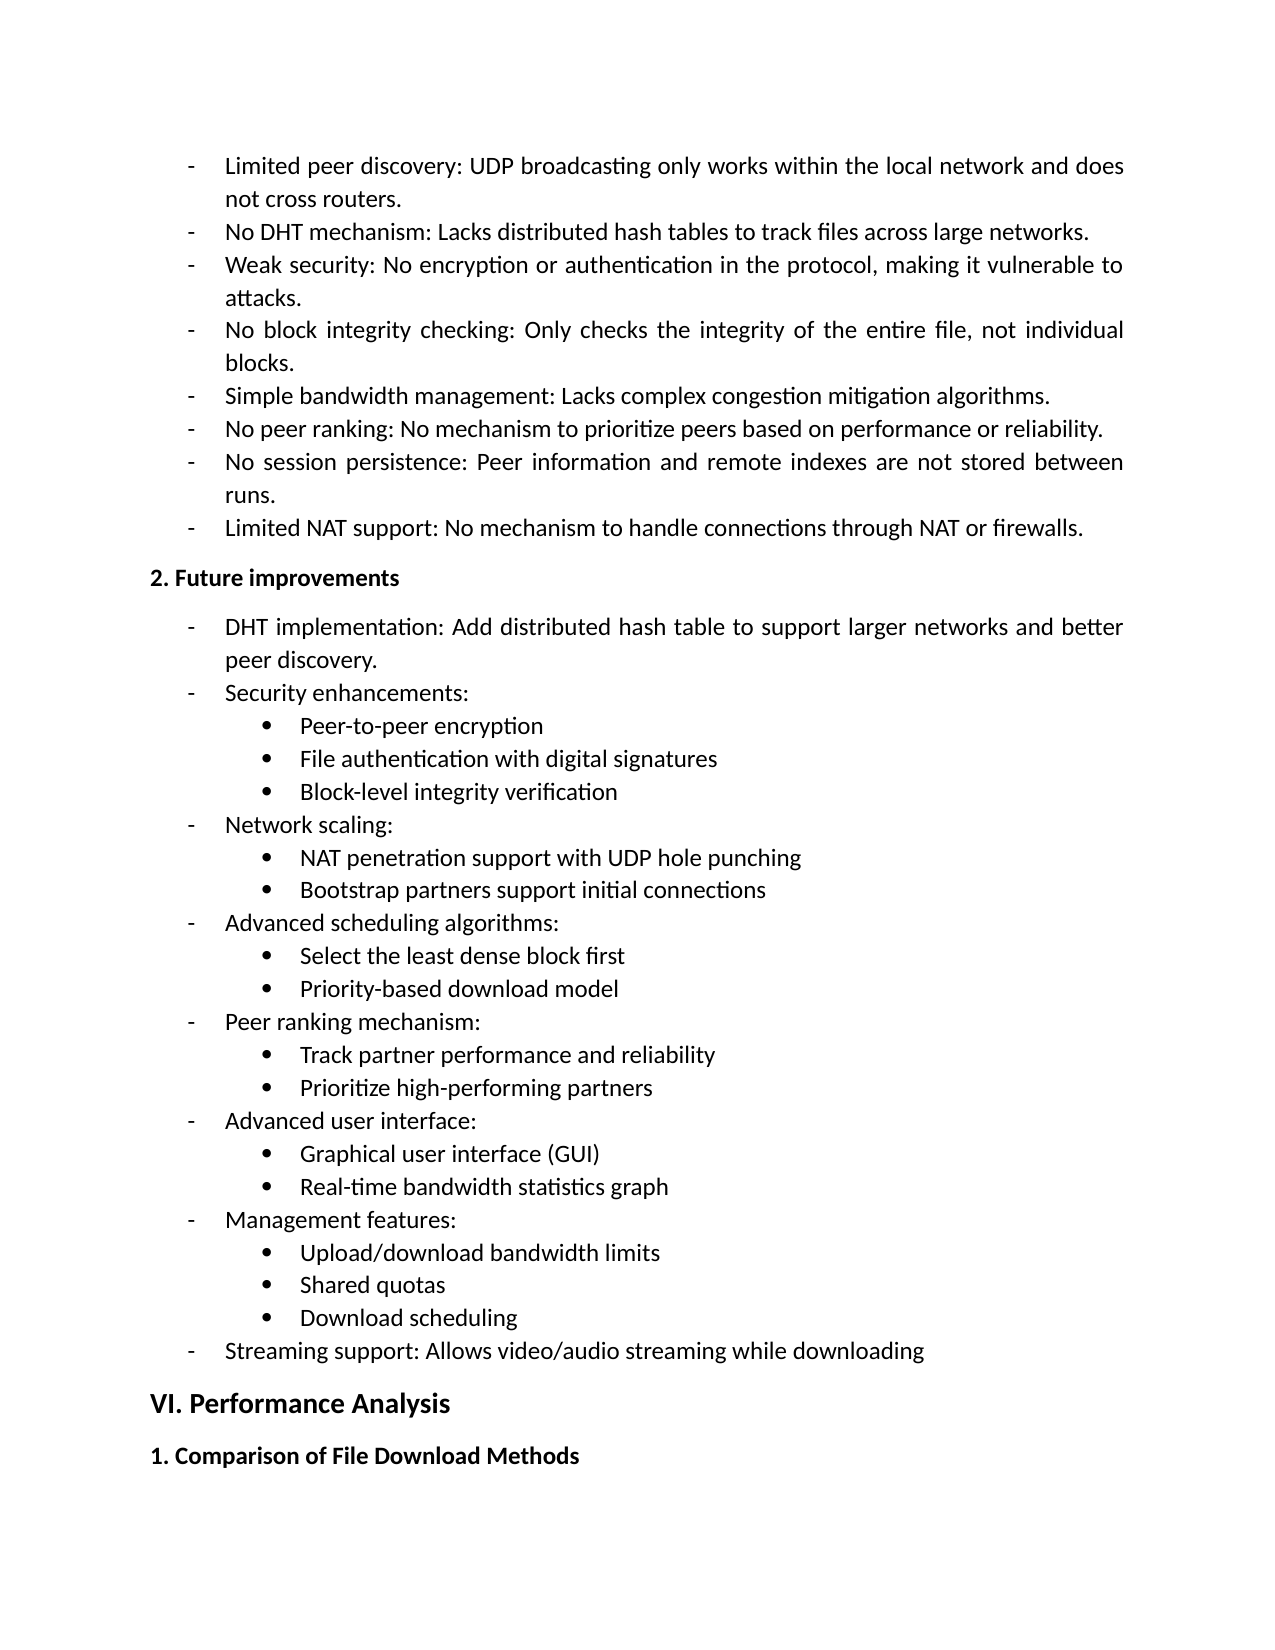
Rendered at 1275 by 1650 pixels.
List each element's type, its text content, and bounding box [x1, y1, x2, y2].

list Streaming support: Allows video/audio streaming while downloading [187, 1335, 1125, 1366]
list DHT implementation: Add distributed hash table to support larger networks and better peer discovery. [187, 611, 1125, 675]
list File authentication with digital signatures [262, 743, 1125, 773]
list Real-time bandwidth statistics graph [262, 1171, 1125, 1201]
text 1. Comparison of File Download Methods [150, 1440, 1125, 1471]
list Peer ranking mechanism: [187, 1006, 1125, 1037]
list Management features: [187, 1204, 1125, 1234]
list Block-level integrity verification [262, 776, 1125, 806]
list Security enhancements: [187, 677, 1125, 708]
list Track partner performance and reliability [262, 1039, 1125, 1070]
list Upload/download bandwidth limits [262, 1237, 1125, 1267]
list Select the least dense block first [262, 940, 1125, 971]
list NAT penetration support with UDP hole punching [262, 842, 1125, 872]
list Peer-to-peer encryption [262, 710, 1125, 741]
list Advanced user interface: [187, 1105, 1125, 1136]
list Limited peer discovery: UDP broadcasting only works within the local network and does not cross routers. [187, 150, 1125, 213]
list No peer ranking: No mechanism to prioritize peers based on performance or reliability. [187, 413, 1125, 444]
list Advanced scheduling algorithms: [187, 907, 1125, 938]
list Limited NAT support: No mechanism to handle connections through NAT or firewalls. [187, 512, 1125, 543]
list Download scheduling [262, 1302, 1125, 1333]
text 2. Future improvements [150, 562, 1125, 592]
list Simple bandwidth management: Lacks complex congestion mitigation algorithms. [187, 380, 1125, 411]
list No session persistence: Peer information and remote indexes are not stored between runs. [187, 446, 1125, 510]
list Bootstrap partners support initial connections [262, 874, 1125, 905]
list Shared quotas [262, 1269, 1125, 1300]
list Network scaling: [187, 809, 1125, 839]
list Priority-based download model [262, 973, 1125, 1004]
list No DHT mechanism: Lacks distributed hash tables to track files across large networks. [187, 216, 1125, 246]
text VI. Performance Analysis [150, 1385, 1125, 1421]
list Graphical user interface (GUI) [262, 1138, 1125, 1168]
list No block integrity checking: Only checks the integrity of the entire file, not individual blocks. [187, 314, 1125, 378]
list Weak security: No encryption or authentication in the protocol, making it vulnerable to attacks. [187, 249, 1125, 312]
list Prioritize high-performing partners [262, 1072, 1125, 1103]
